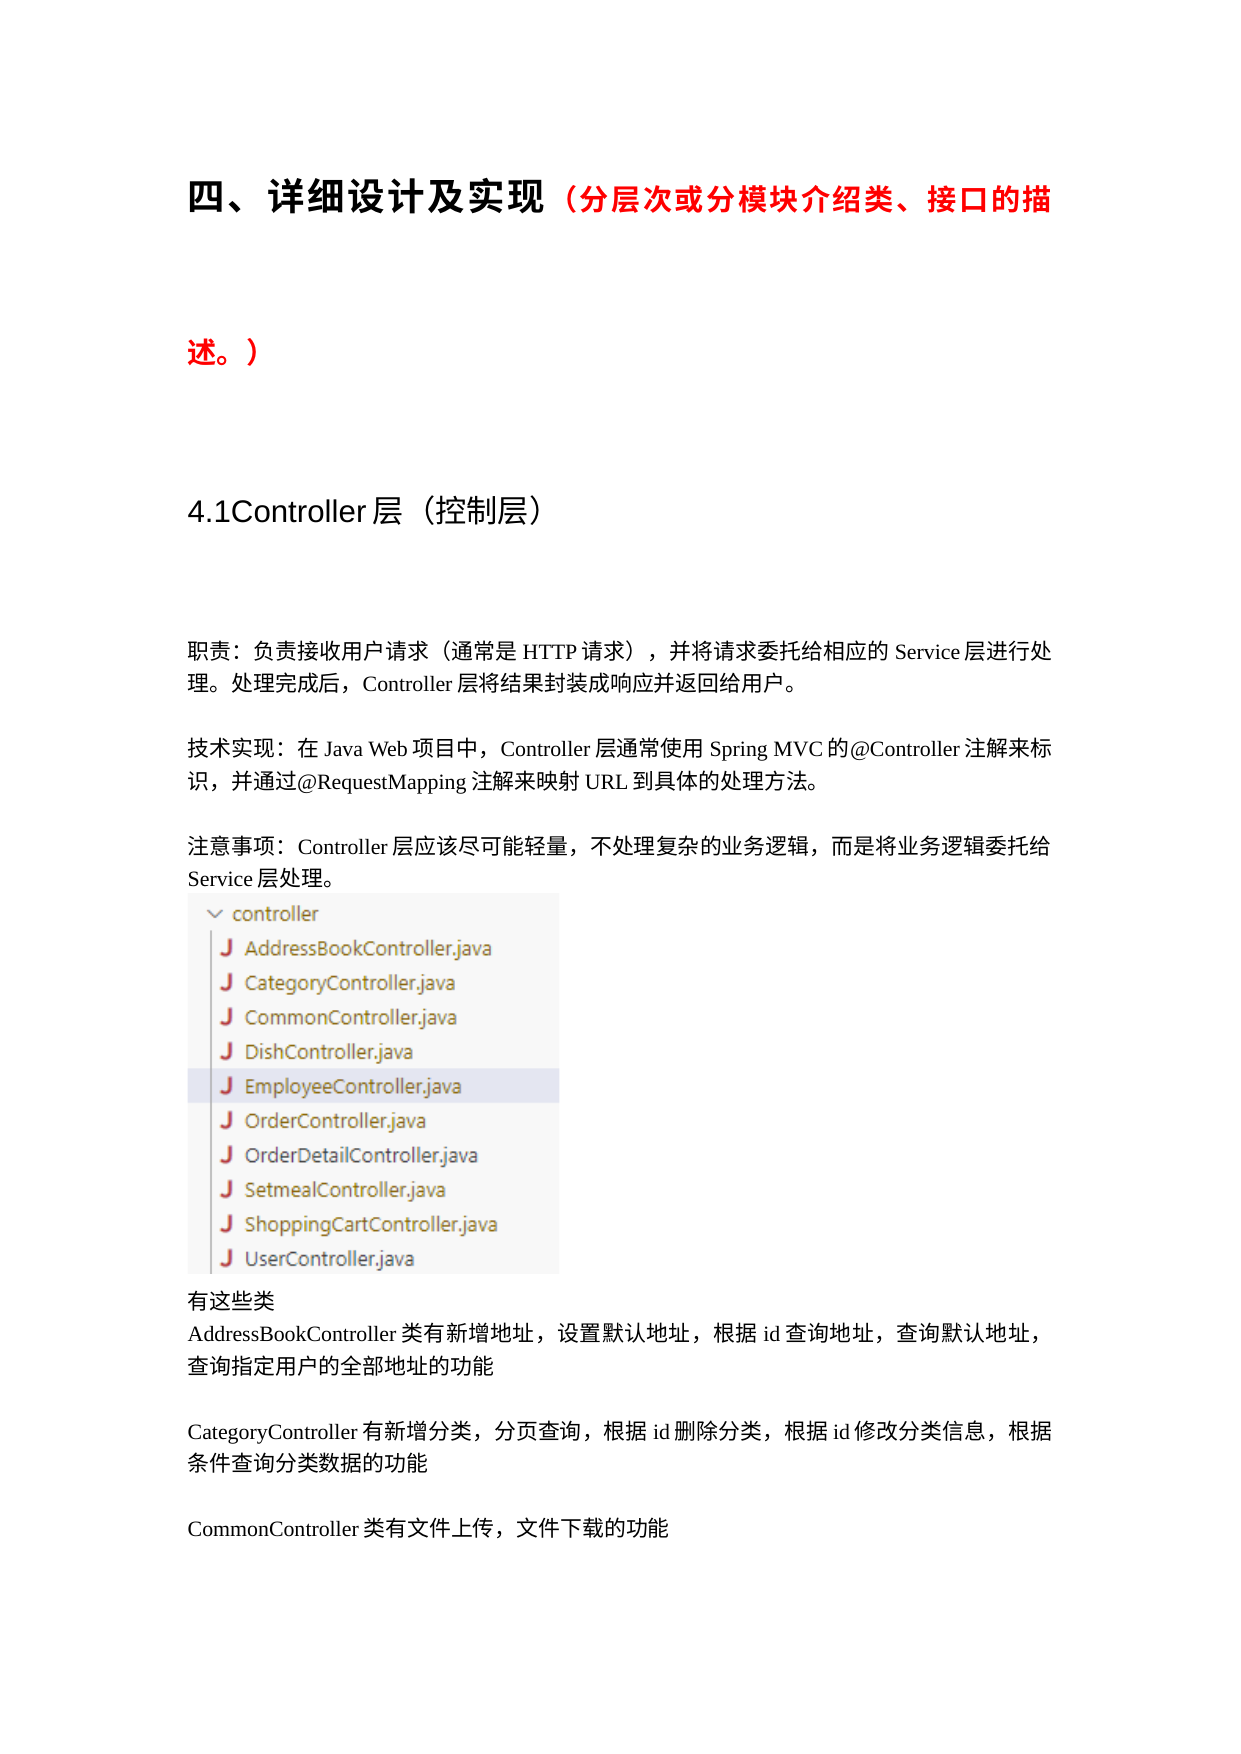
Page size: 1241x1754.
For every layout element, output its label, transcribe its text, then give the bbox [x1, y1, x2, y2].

text CommonController类有文件上传，文件下载的功能 [187, 1511, 1053, 1543]
picture [187, 893, 560, 1274]
text CategoryController有新增分类，分页查询，根据id删除分类，根据id修改分类信息，根据条件查询分类数据的功能 [187, 1413, 1053, 1478]
text 注意事项：Controller层应该尽可能轻量，不处理复杂的业务逻辑，而是将业务逻辑委托给Service层处理。 [187, 828, 1053, 893]
text 职责：负责接收用户请求（通常是HTTP请求），并将请求委托给相应的Service层进行处理。处理完成后，Controller层将结果封装成响应并返回给用户。 [187, 633, 1053, 698]
text 有这些类 [187, 1283, 1053, 1316]
subtitle 四、详细设计及实现（分层次或分模块介绍类、接口的描述。） [187, 162, 1053, 383]
subtitle 4.1Controller层（控制层） [187, 476, 1053, 541]
text AddressBookController类有新增地址，设置默认地址，根据id查询地址，查询默认地址，查询指定用户的全部地址的功能 [187, 1316, 1053, 1381]
text 技术实现：在Java Web项目中，Controller层通常使用Spring MVC的@Controller注解来标识，并通过@RequestMapping注解来映射URL到具体的处理方法。 [187, 731, 1053, 796]
